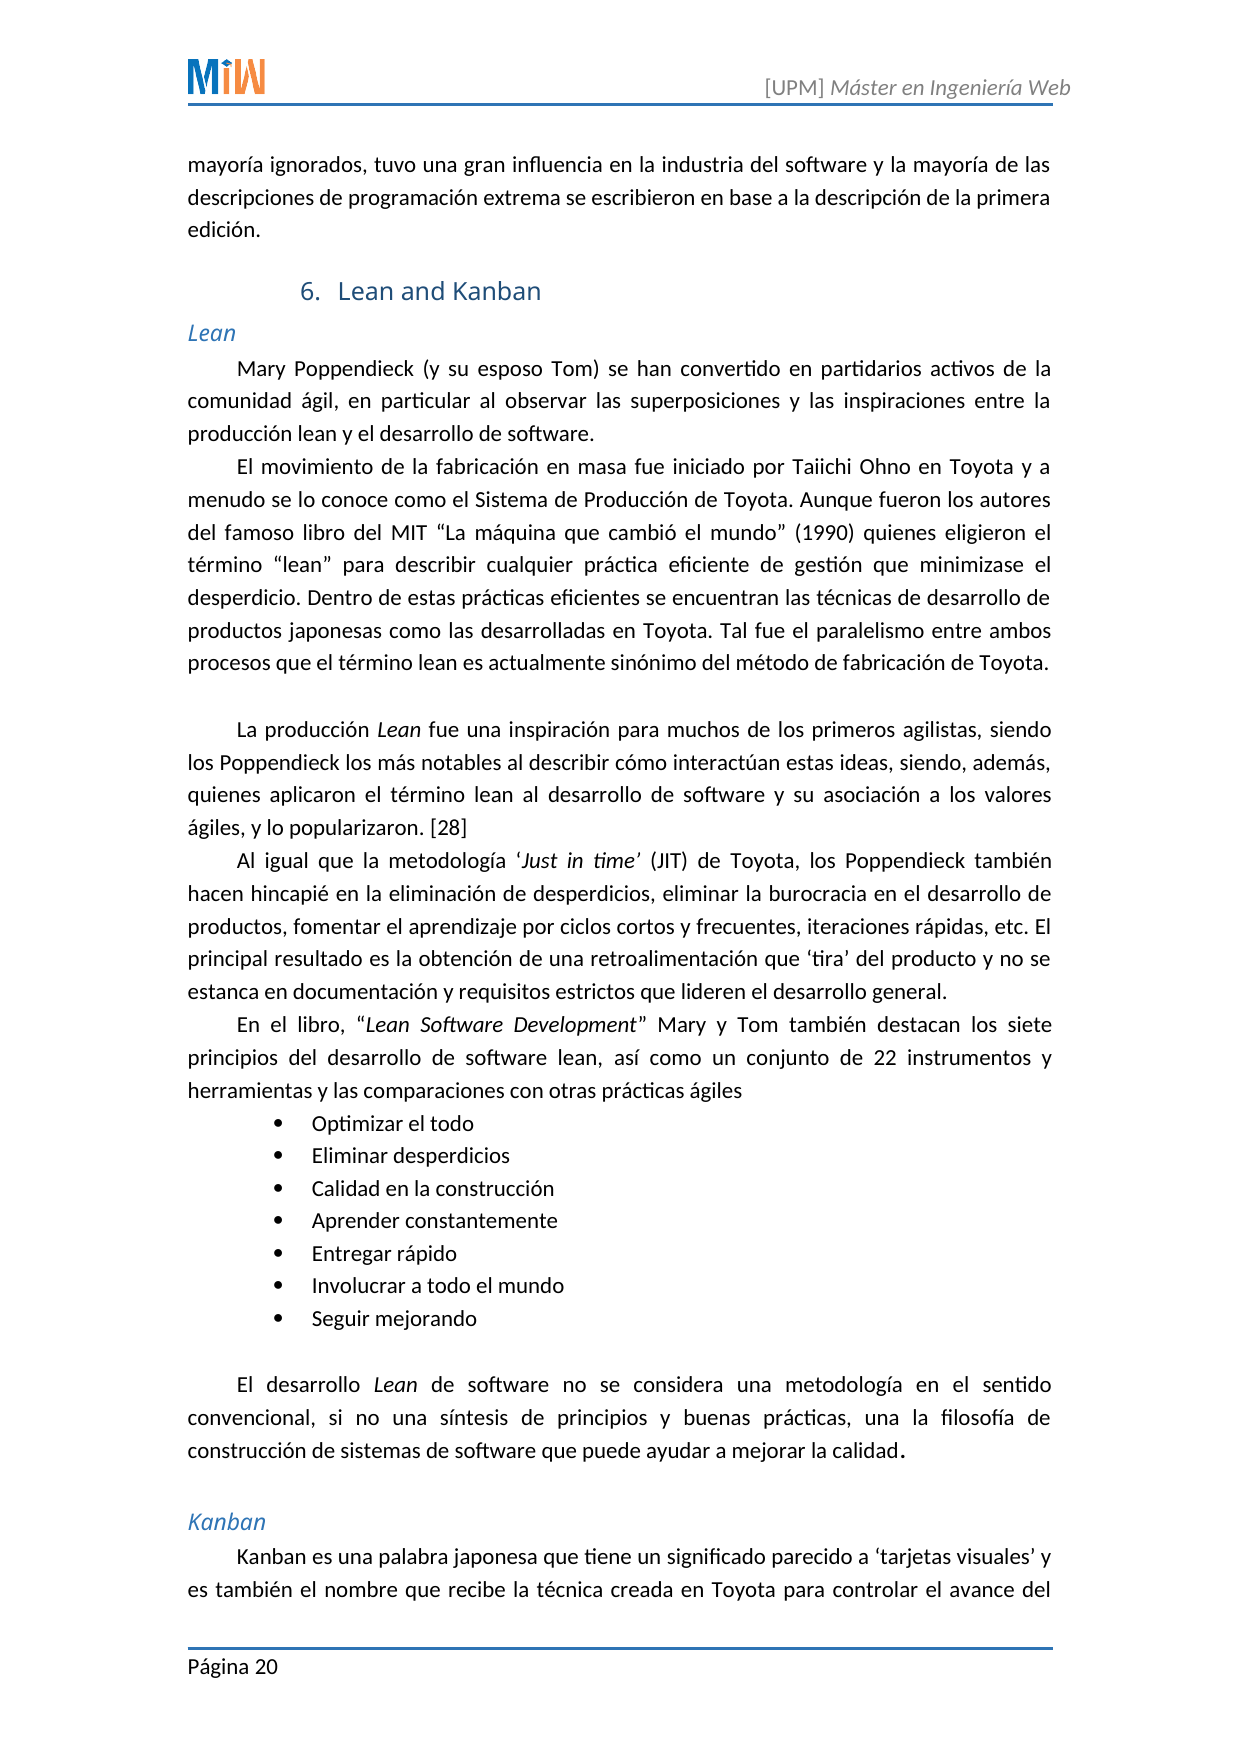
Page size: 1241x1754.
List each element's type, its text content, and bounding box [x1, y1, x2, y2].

text El movimiento de la fabricación en masa fue iniciado por Taiichi Ohno en Toyota y a menudo se lo conoce como el Sistema de Producción de Toyota. Aunque fueron los autores del famoso libro del MIT “La máquina que cambió el mundo” (1990) quienes eligieron el término “lean” para describir cualquier práctica eficiente de gestión que minimizase el desperdicio. Dentro de estas prácticas eficientes se encuentran las técnicas de desarrollo de productos japonesas como las desarrolladas en Toyota. Tal fue el paralelismo entre ambos procesos que el término lean es actualmente sinónimo del método de fabricación de Toyota. [187, 452, 1053, 677]
text La producción Lean fue una inspiración para muchos de los primeros agilistas, siendo los Poppendieck los más notables al describir cómo interactúan estas ideas, siendo, además, quienes aplicaron el término lean al desarrollo de software y su asociación a los valores ágiles, y lo popularizaron. [187, 715, 1053, 841]
text En el libro, “Lean Software Development” Mary y Tom también destacan los siete principios del desarrollo de software lean, así como un conjunto de 22 instrumentos y herramientas y las comparaciones con otras prácticas ágiles [187, 1010, 1053, 1104]
list Entregar rápido [274, 1239, 1053, 1267]
list Calidad en la construcción [274, 1174, 1053, 1202]
subtitle Lean [187, 317, 1053, 348]
list Optimizar el todo [274, 1109, 1053, 1137]
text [187, 1542, 1053, 1603]
subtitle Lean and Kanban [300, 273, 1053, 307]
picture [187, 59, 265, 95]
text El desarrollo Lean de software no se considera una metodología en el sentido convencional, si no una síntesis de principios y buenas prácticas, una la filosofía de construcción de sistemas de software que puede ayudar a mejorar la calidad. [187, 1370, 1053, 1464]
text Al igual que la metodología ‘Just in time’ (JIT) de Toyota, los Poppendieck también hacen hincapié en la eliminación de desperdicios, eliminar la burocracia en el desarrollo de productos, fomentar el aprendizaje por ciclos cortos y frecuentes, iteraciones rápidas, etc. El principal resultado es la obtención de una retroalimentación que ‘tira’ del producto y no se estanca en documentación y requisitos estrictos que lideren el desarrollo general. [187, 846, 1053, 1005]
list Involucrar a todo el mundo [274, 1272, 1053, 1299]
list Aprender constantemente [274, 1207, 1053, 1234]
text Mary Poppendieck (y su esposo Tom) se han convertido en partidarios activos de la comunidad ágil, en particular al observar las superposiciones y las inspiraciones entre la producción lean y el desarrollo de software. [187, 354, 1053, 447]
list Seguir mejorando [274, 1304, 1053, 1332]
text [187, 150, 1053, 243]
subtitle Kanban [187, 1506, 1053, 1537]
list Eliminar desperdicios [274, 1142, 1053, 1169]
